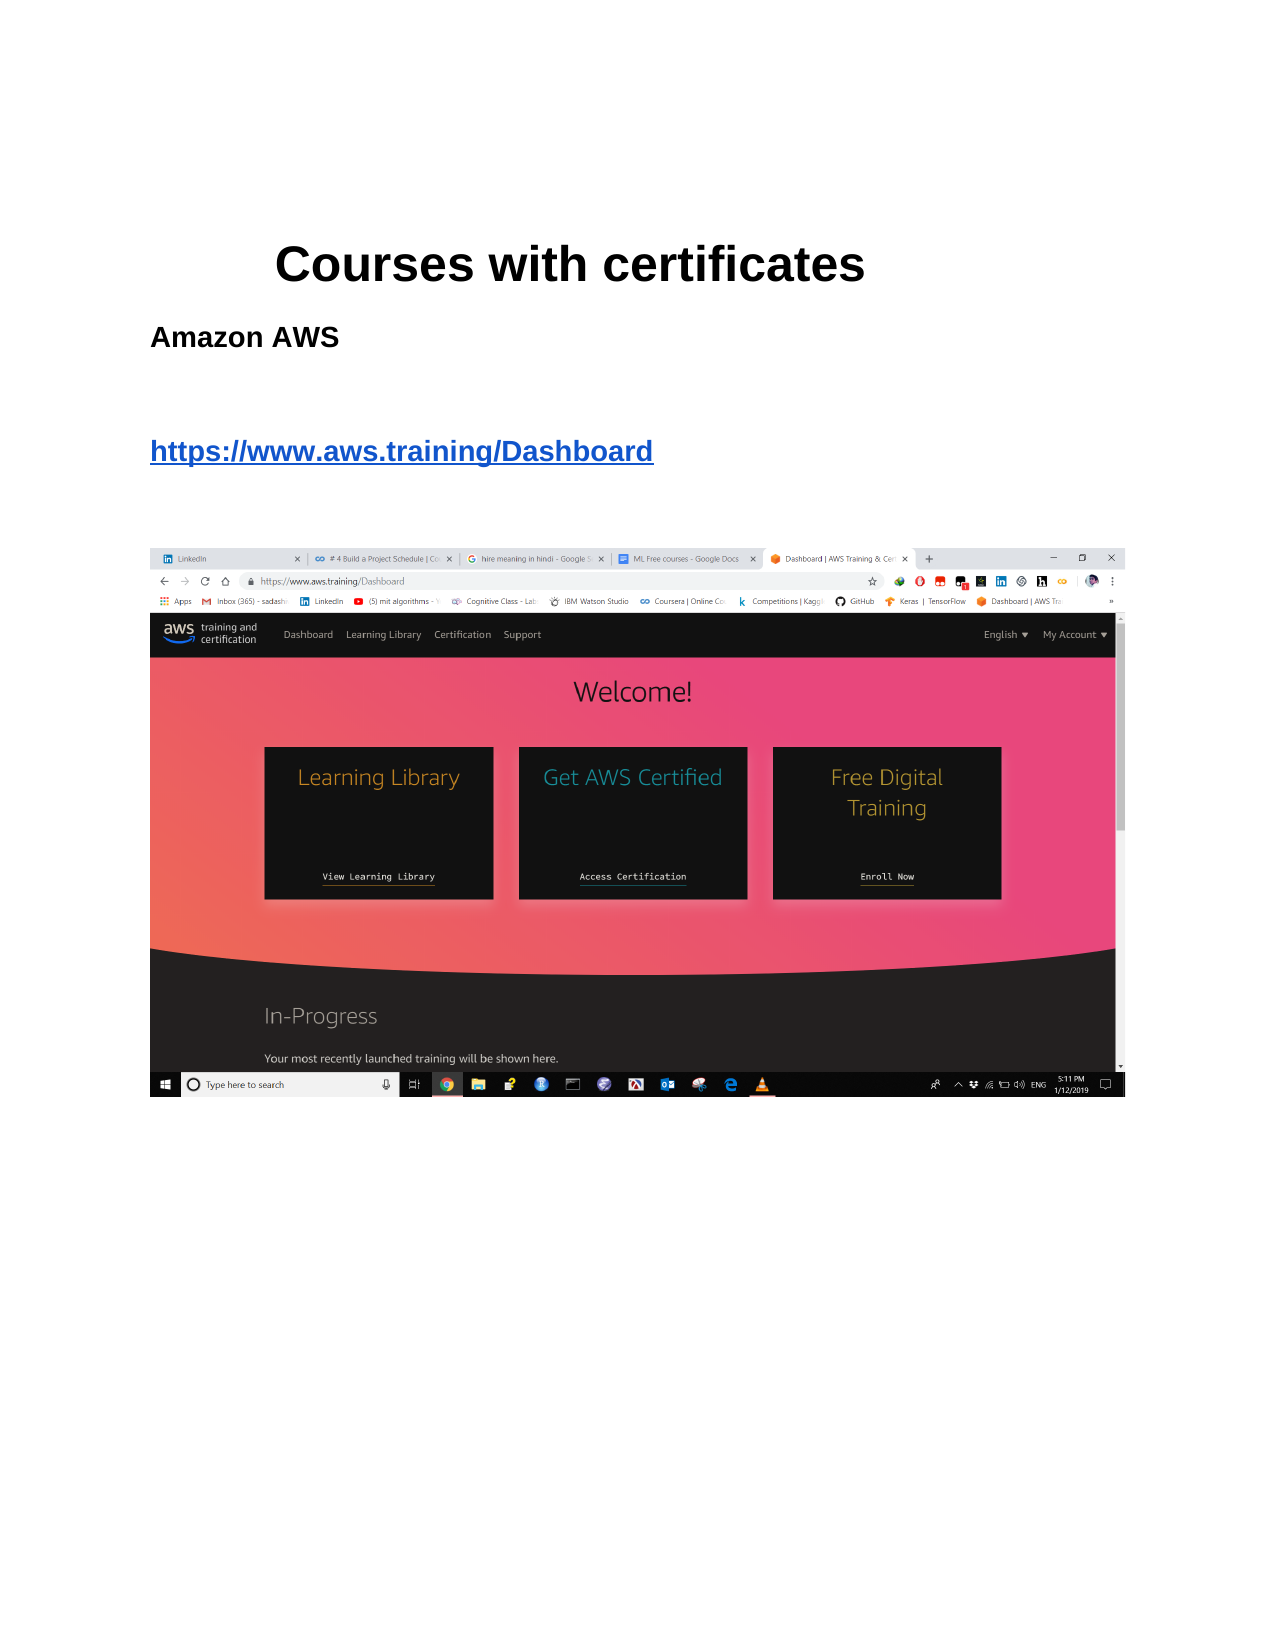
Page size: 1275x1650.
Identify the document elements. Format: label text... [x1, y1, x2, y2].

picture [150, 548, 1125, 1097]
text Amazon AWS [150, 319, 1125, 353]
text https://www.aws.training/Dashboard [150, 434, 1125, 468]
text Courses with certificates [150, 235, 1125, 292]
